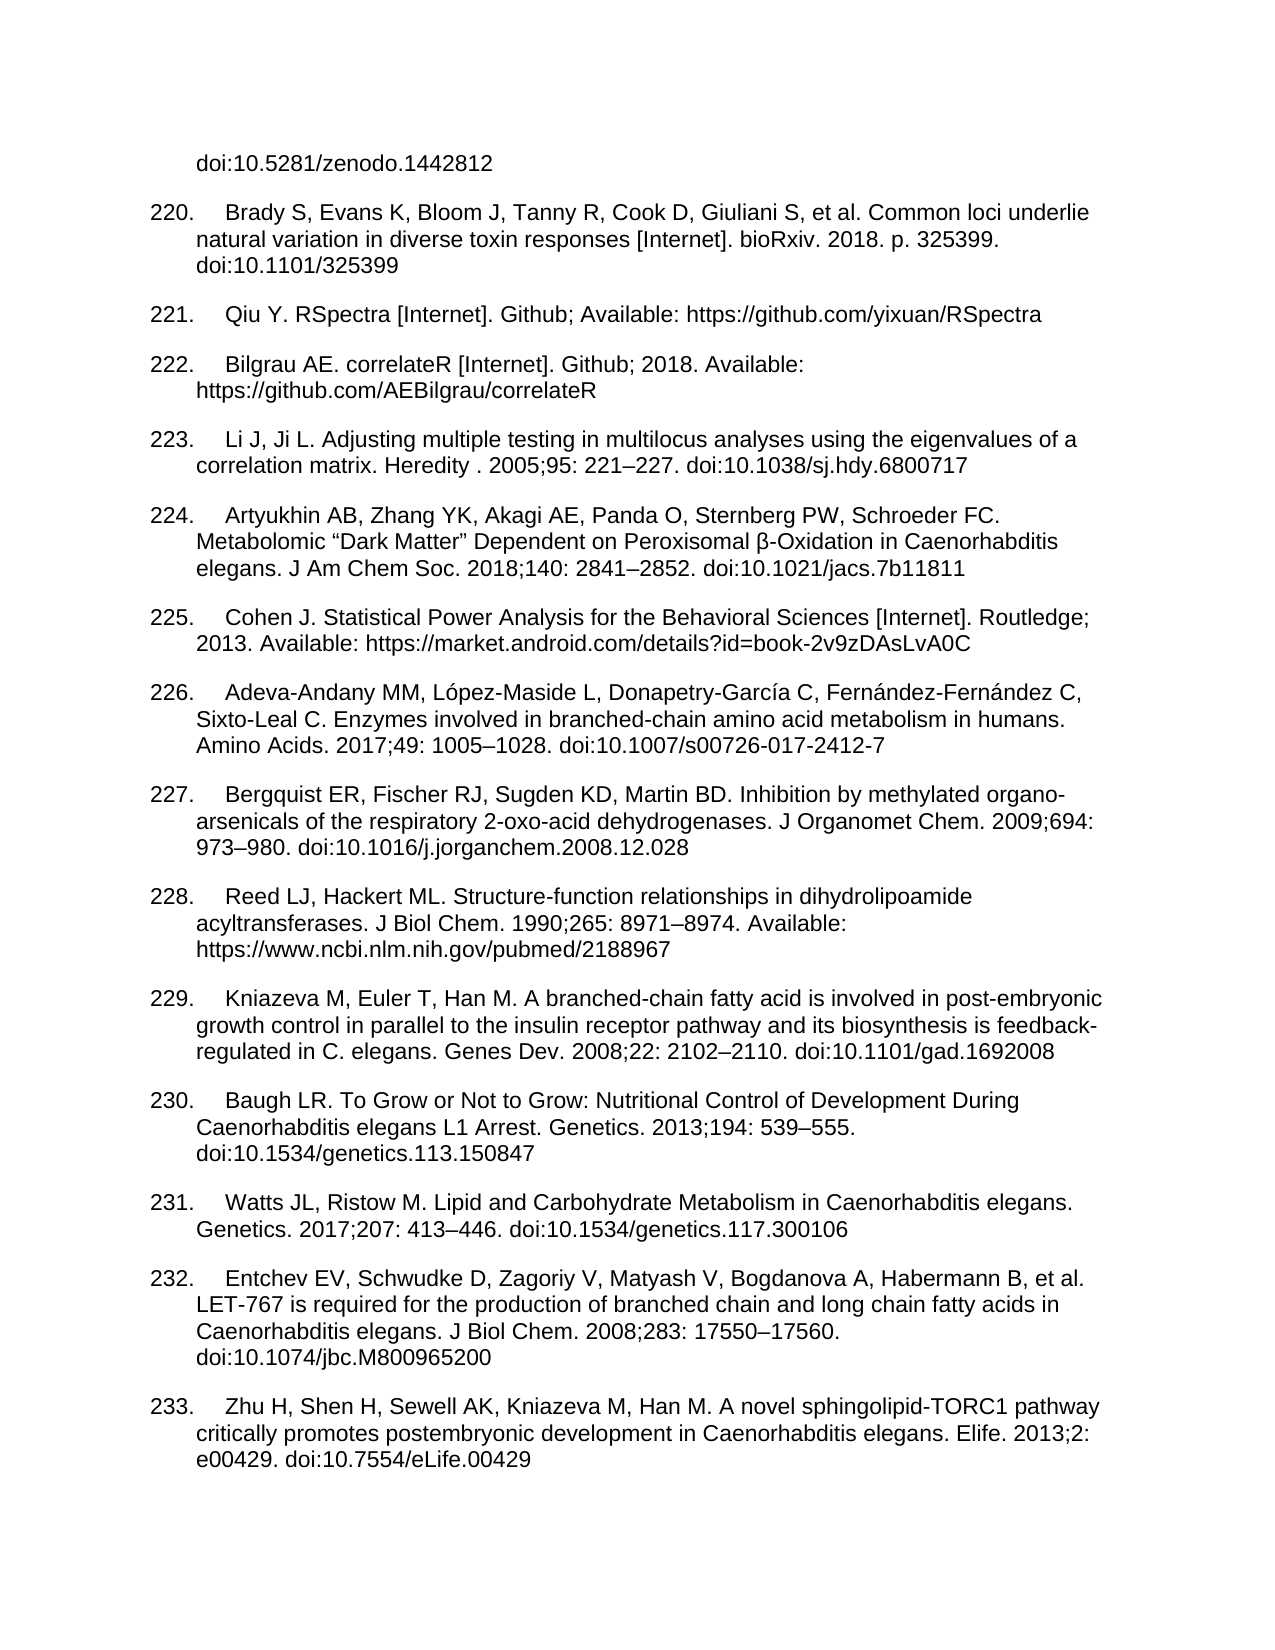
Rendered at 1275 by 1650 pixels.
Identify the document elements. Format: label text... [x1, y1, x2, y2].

text 220. Brady S, Evans K, Bloom J, Tanny R, Cook D, Giuliani S, et al. Common loci underlie natural variation in diverse toxin responses [Internet]. bioRxiv. 2018. p. 325399. doi:10.1101/325399 [150, 199, 1125, 278]
text 233. Zhu H, Shen H, Sewell AK, Kniazeva M, Han M. A novel sphingolipid-TORC1 pathway critically promotes postembryonic development in Caenorhabditis elegans. Elife. 2013;2: e00429. doi:10.7554/eLife.00429 [150, 1393, 1125, 1472]
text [150, 150, 1125, 176]
text 229. Kniazeva M, Euler T, Han M. A branched-chain fatty acid is involved in post-embryonic growth control in parallel to the insulin receptor pathway and its biosynthesis is feedback-regulated in C. elegans. Genes Dev. 2008;22: 2102–2110. doi:10.1101/gad.1692008 [150, 985, 1125, 1064]
text 228. Reed LJ, Hackert ML. Structure-function relationships in dihydrolipoamide acyltransferases. J Biol Chem. 1990;265: 8971–8974. Available: https://www.ncbi.nlm.nih.gov/pubmed/2188967 [150, 883, 1125, 962]
text 231. Watts JL, Ristow M. Lipid and Carbohydrate Metabolism in Caenorhabditis elegans. Genetics. 2017;207: 413–446. doi:10.1534/genetics.117.300106 [150, 1189, 1125, 1242]
text 230. Baugh LR. To Grow or Not to Grow: Nutritional Control of Development During Caenorhabditis elegans L1 Arrest. Genetics. 2013;194: 539–555. doi:10.1534/genetics.113.150847 [150, 1087, 1125, 1166]
text 227. Bergquist ER, Fischer RJ, Sugden KD, Martin BD. Inhibition by methylated organo-arsenicals of the respiratory 2-oxo-acid dehydrogenases. J Organomet Chem. 2009;694: 973–980. doi:10.1016/j.jorganchem.2008.12.028 [150, 781, 1125, 860]
text 232. Entchev EV, Schwudke D, Zagoriy V, Matyash V, Bogdanova A, Habermann B, et al. LET-767 is required for the production of branched chain and long chain fatty acids in Caenorhabditis elegans. J Biol Chem. 2008;283: 17550–17560. doi:10.1074/jbc.M800965200 [150, 1265, 1125, 1370]
text 222. Bilgrau AE. correlateR [Internet]. Github; 2018. Available: https://github.com/AEBilgrau/correlateR [150, 351, 1125, 403]
text 225. Cohen J. Statistical Power Analysis for the Behavioral Sciences [Internet]. Routledge; 2013. Available: https://market.android.com/details?id=book-2v9zDAsLvA0C [150, 604, 1125, 656]
text 224. Artyukhin AB, Zhang YK, Akagi AE, Panda O, Sternberg PW, Schroeder FC. Metabolomic “Dark Matter” Dependent on Peroxisomal β-Oxidation in Caenorhabditis elegans. J Am Chem Soc. 2018;140: 2841–2852. doi:10.1021/jacs.7b11811 [150, 502, 1125, 581]
text 221. Qiu Y. RSpectra [Internet]. Github; Available: https://github.com/yixuan/RSpectra [150, 301, 1125, 328]
text 226. Adeva-Andany MM, López-Maside L, Donapetry-García C, Fernández-Fernández C, Sixto-Leal C. Enzymes involved in branched-chain amino acid metabolism in humans. Amino Acids. 2017;49: 1005–1028. doi:10.1007/s00726-017-2412-7 [150, 679, 1125, 758]
text 223. Li J, Ji L. Adjusting multiple testing in multilocus analyses using the eigenvalues of a correlation matrix. Heredity . 2005;95: 221–227. doi:10.1038/sj.hdy.6800717 [150, 426, 1125, 479]
